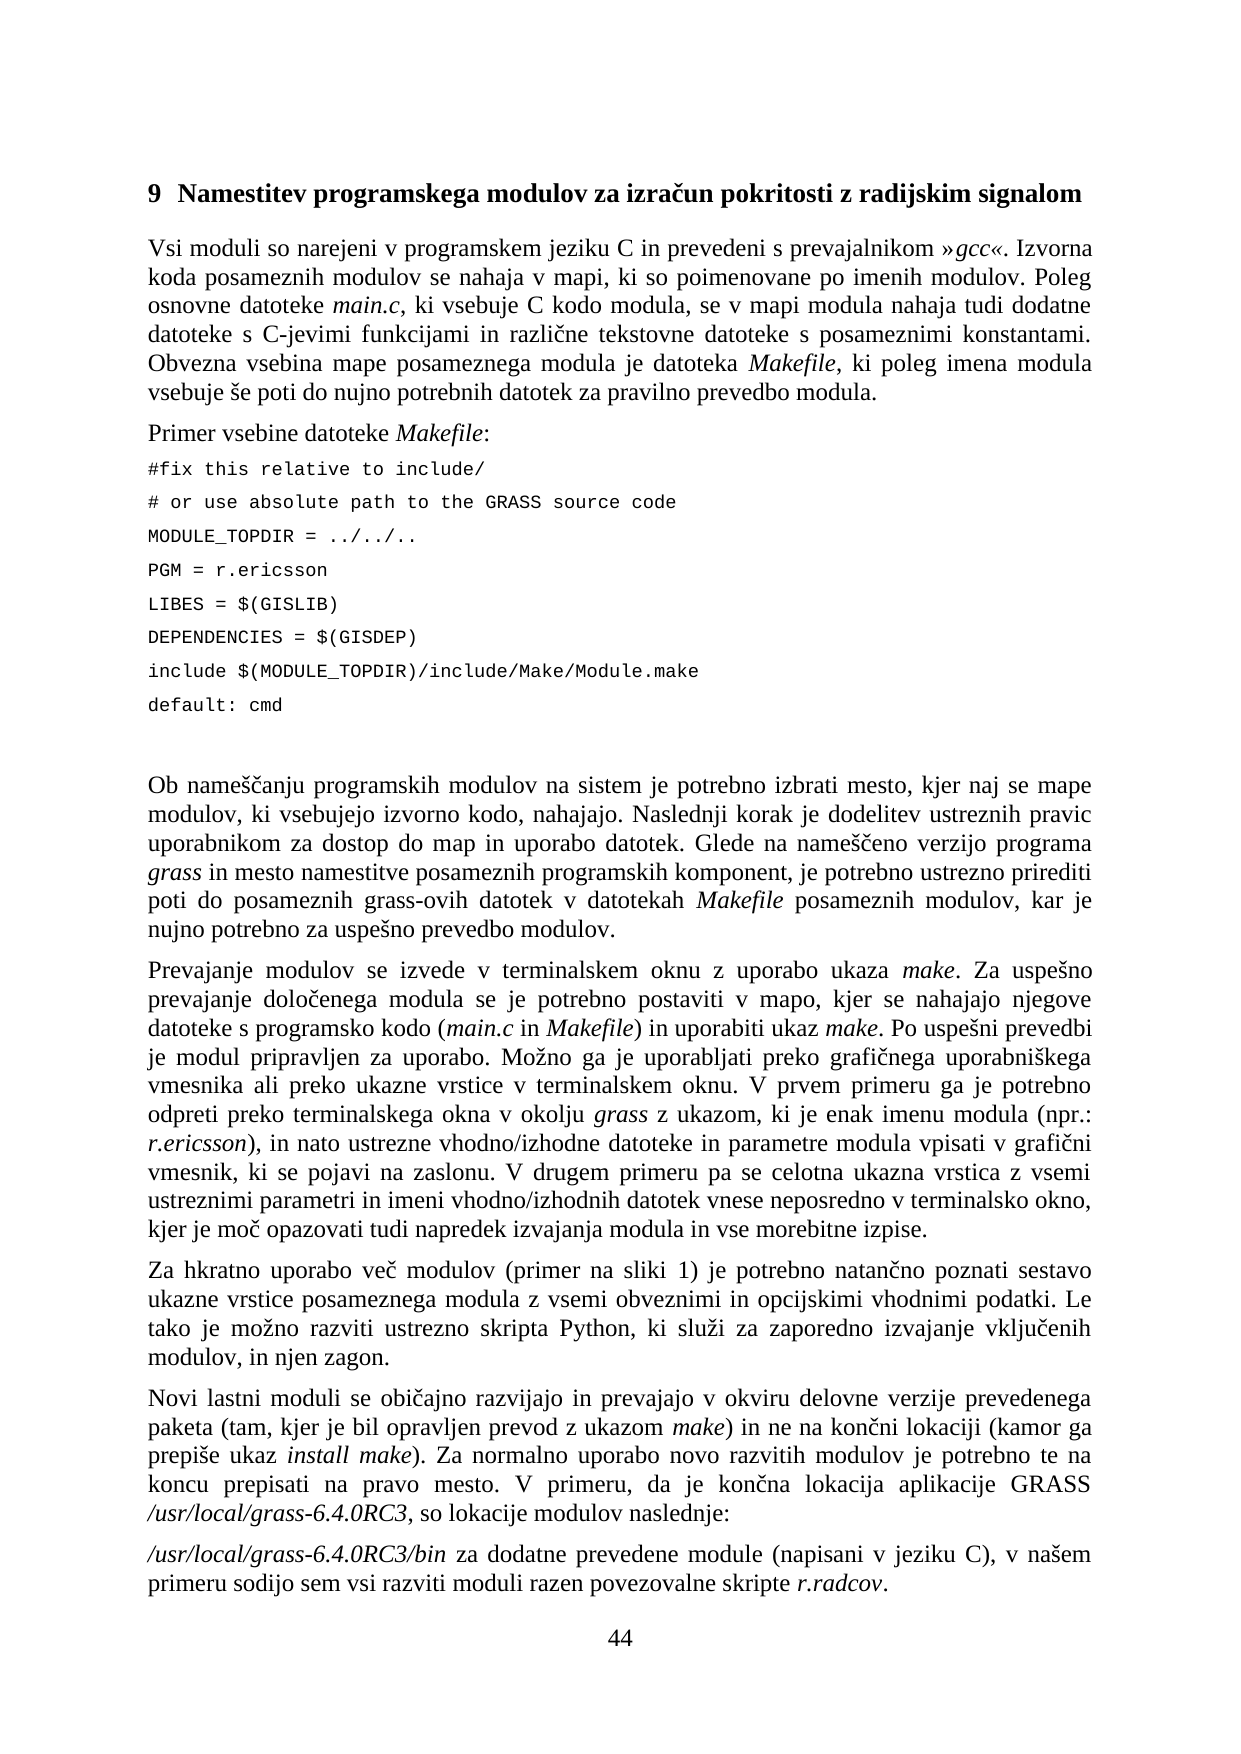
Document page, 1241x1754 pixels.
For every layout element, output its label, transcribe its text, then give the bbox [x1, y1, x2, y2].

text Primer vsebine datoteke Makefile: [148, 418, 1092, 447]
text Novi lastni moduli se običajno razvijajo in prevajajo v okviru delovne verzije prevedenega paketa (tam, kjer je bil opravljen prevod z ukazom make) in ne na končni lokaciji (kamor ga prepiše ukaz install make). Za normalno uporabo novo razvitih modulov je potrebno te na koncu prepisati na pravo mesto. V primeru, da je končna lokacija aplikacije GRASS /usr/local/grass-6.4.0RC3, so lokacije modulov naslednje: [148, 1383, 1092, 1527]
text /usr/local/grass-6.4.0RC3/bin za dodatne prevedene module (napisani v jeziku C), v našem primeru sodijo sem vsi razviti moduli razen povezovalne skripte r.radcov. [148, 1539, 1092, 1597]
text #fix this relative to include/ [148, 459, 1092, 481]
text Za hkratno uporabo več modulov (primer na sliki 1) je potrebno natančno poznati sestavo ukazne vrstice posameznega modula z vsemi obveznimi in opcijskimi vhodnimi podatki. Le tako je možno razviti ustrezno skripta Python, ki služi za zaporedno izvajanje vključenih modulov, in njen zagon. [148, 1256, 1092, 1371]
text # or use absolute path to the GRASS source code [148, 493, 1092, 514]
text Vsi moduli so narejeni v programskem jeziku C in prevedeni s prevajalnikom »gcc«. Izvorna koda posameznih modulov se nahaja v mapi, ki so poimenovane po imenih modulov. Poleg osnovne datoteke main.c, ki vsebuje C kodo modula, se v mapi modula nahaja tudi dodatne datoteke s C-jevimi funkcijami in različne tekstovne datoteke s posameznimi konstantami. Obvezna vsebina mape posameznega modula je datoteka Makefile, ki poleg imena modula vsebuje še poti do nujno potrebnih datotek za pravilno prevedbo modula. [148, 233, 1092, 406]
text MODULE_TOPDIR = ../../.. [148, 527, 1092, 548]
text DEPENDENCIES = $(GISDEP) [148, 628, 1092, 649]
text include $(MODULE_TOPDIR)/include/Make/Module.make [148, 662, 1092, 683]
text Ob nameščanju programskih modulov na sistem je potrebno izbrati mesto, kjer naj se mape modulov, ki vsebujejo izvorno kodo, nahajajo. Naslednji korak je dodelitev ustreznih pravic uporabnikom za dostop do map in uporabo datotek. Glede na nameščeno verzijo programa grass in mesto namestitve posameznih programskih komponent, je potrebno ustrezno prirediti poti do posameznih grass-ovih datotek v datotekah Makefile posameznih modulov, kar je nujno potrebno za uspešno prevedbo modulov. [148, 771, 1092, 943]
text Prevajanje modulov se izvede v terminalskem oknu z uporabo ukaza make. Za uspešno prevajanje določenega modula se je potrebno postaviti v mapo, kjer se nahajajo njegove datoteke s programsko kodo (main.c in Makefile) in uporabiti ukaz make. Po uspešni prevedbi je modul pripravljen za uporabo. Možno ga je uporabljati preko grafičnega uporabniškega vmesnika ali preko ukazne vrstice v terminalskem oknu. V prvem primeru ga je potrebno odpreti preko terminalskega okna v okolju grass z ukazom, ki je enak imenu modula (npr.: r.ericsson), in nato ustrezne vhodno/izhodne datoteke in parametre modula vpisati v grafični vmesnik, ki se pojavi na zaslonu. V drugem primeru pa se celotna ukazna vrstica z vsemi ustreznimi parametri in imeni vhodno/izhodnih datotek vnese neposredno v terminalsko okno, kjer je moč opazovati tudi napredek izvajanja modula in vse morebitne izpise. [148, 956, 1092, 1243]
text LIBES = $(GISLIB) [148, 594, 1092, 616]
subtitle Namestitev programskega modulov za izračun pokritosti z radijskim signalom [148, 177, 1092, 208]
text PGM = r.ericsson [148, 561, 1092, 582]
text default: cmd [148, 696, 1092, 717]
